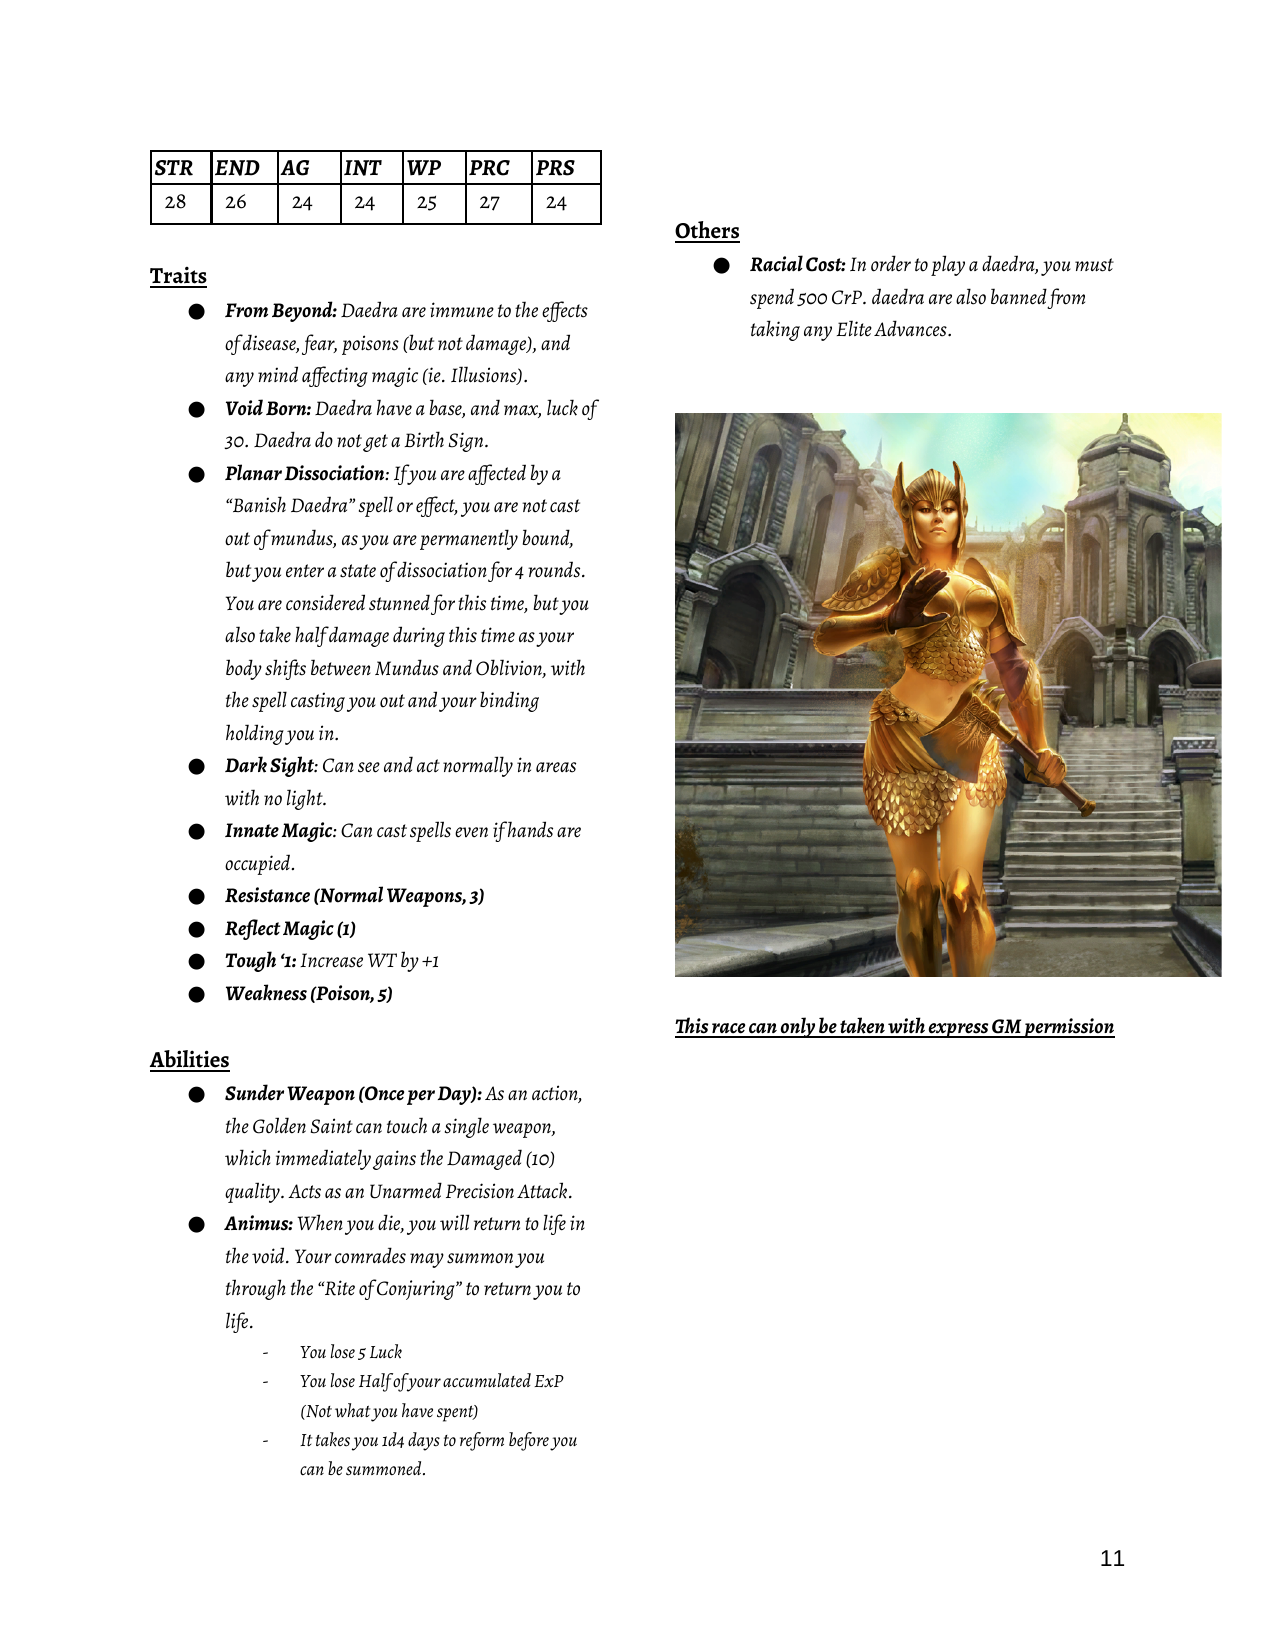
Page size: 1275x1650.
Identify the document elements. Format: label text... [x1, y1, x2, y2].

text Abilities [150, 1044, 600, 1075]
list Resistance (Normal Weapons, 3) [187, 881, 600, 910]
list It takes you 1d4 days to reform before you can be summoned. [262, 1427, 600, 1482]
list Void Born: Daedra have a base, and max, luck of 30. Daedra do not get a Birth Sign. [187, 394, 600, 455]
list Animus: When you die, you will return to life in the void. Your comrades may summon you through the “Rite of Conjuring” to return you to life. [187, 1209, 600, 1335]
table_header PRS [533, 152, 600, 183]
list You lose Half of your accumulated ExP (Not what you have spent) [262, 1369, 600, 1424]
list Racial Cost: In order to play a daedra, you must spend 500 CrP. daedra are also banned from taking any Elite Advances. [712, 251, 1125, 344]
table_cell 26 [213, 185, 277, 223]
text This race can only be taken with express GM permission [675, 1013, 1125, 1041]
list From Beyond: Daedra are immune to the effects of disease, fear, poisons (but not damage), and any mind affecting magic (ie. Illusions). [187, 296, 600, 390]
list Tough ‘1: Increase WT by +1 [187, 946, 600, 975]
list You lose 5 Luck [262, 1339, 600, 1365]
table_cell 28 [152, 185, 210, 223]
table_cell 24 [342, 185, 402, 223]
list Planar Dissociation: If you are affected by a “Banish Daedra” spell or effect, you are not cast out of mundus, as you are permanently bound, but you enter a state of dissociation for 4 rounds. You are considered stunned for this time, but you also take half damage during this time as your body shifts between Mundus and Oblivion, with the spell casting you out and your binding holding you in. [187, 459, 600, 747]
table_cell 24 [533, 185, 600, 223]
table_header INT [342, 152, 402, 183]
table_cell 27 [467, 185, 531, 223]
list Sunder Weapon (Once per Day): As an action, the Golden Saint can touch a single weapon, which immediately gains the Damaged (10) quality. Acts as an Unarmed Precision Attack. [187, 1079, 600, 1205]
table_header STR [152, 152, 210, 183]
list Innate Magic: Can cast spells even if hands are occupied. [187, 816, 600, 877]
text Others [675, 215, 1125, 246]
picture [675, 413, 1222, 977]
table_cell 24 [279, 185, 340, 223]
table_header WP [404, 152, 465, 183]
text Traits [150, 261, 600, 292]
table_header END [213, 152, 277, 183]
list Reflect Magic (1) [187, 914, 600, 942]
table_cell 25 [404, 185, 465, 223]
table_header PRC [467, 152, 531, 183]
table_header AG [279, 152, 340, 183]
list Weakness (Poison, 5) [187, 979, 600, 1007]
list Dark Sight: Can see and act normally in areas with no light. [187, 751, 600, 812]
